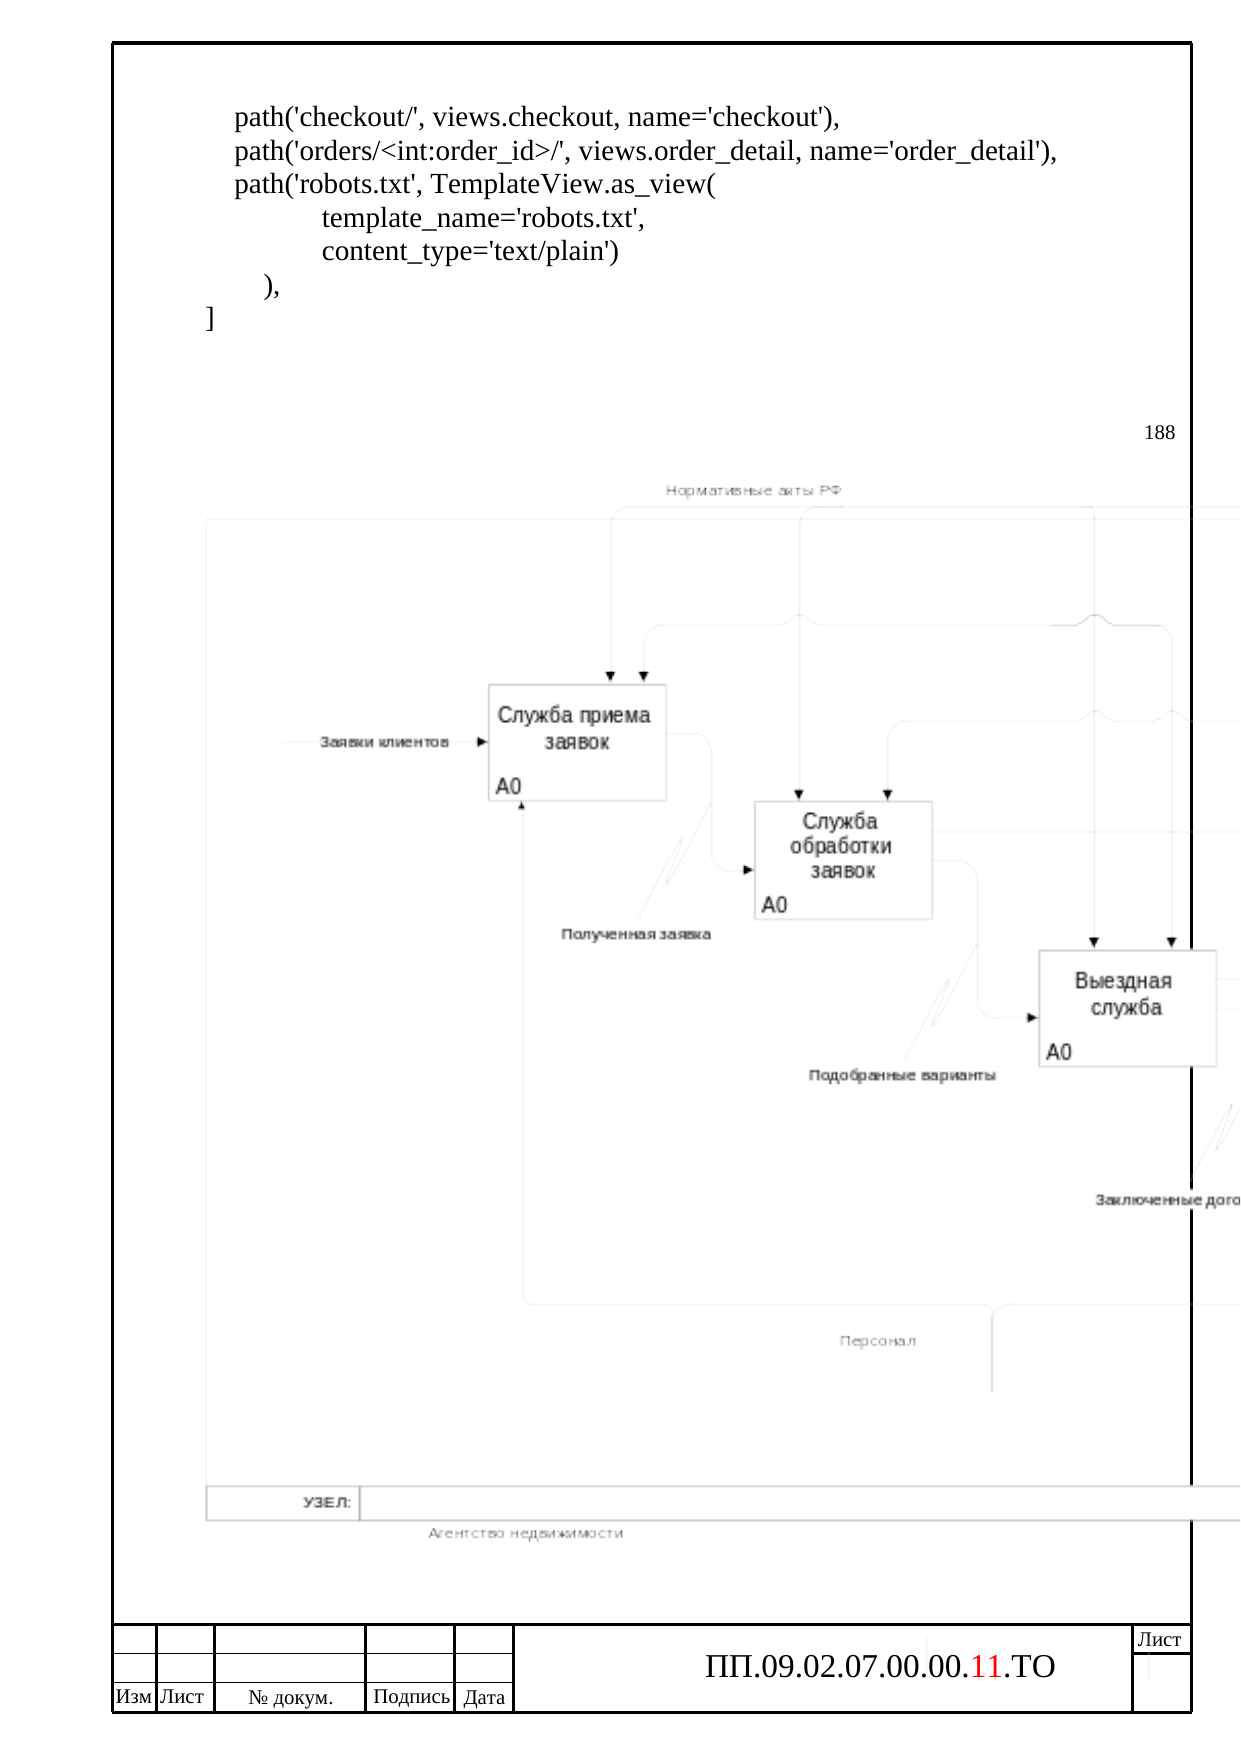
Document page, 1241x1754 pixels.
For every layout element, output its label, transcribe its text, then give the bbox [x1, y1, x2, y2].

text content_type='text/plain') [130, 233, 1175, 267]
text path('orders/<int:order_id>/', views.order_detail, name='order_detail'), [130, 133, 1175, 166]
text path('robots.txt', TemplateView.as_view( [130, 166, 1175, 200]
text ] [130, 300, 1175, 334]
text template_name='robots.txt', [130, 200, 1175, 233]
text ), [130, 267, 1175, 300]
text path('checkout/', views.checkout, name='checkout'), [130, 99, 1175, 133]
